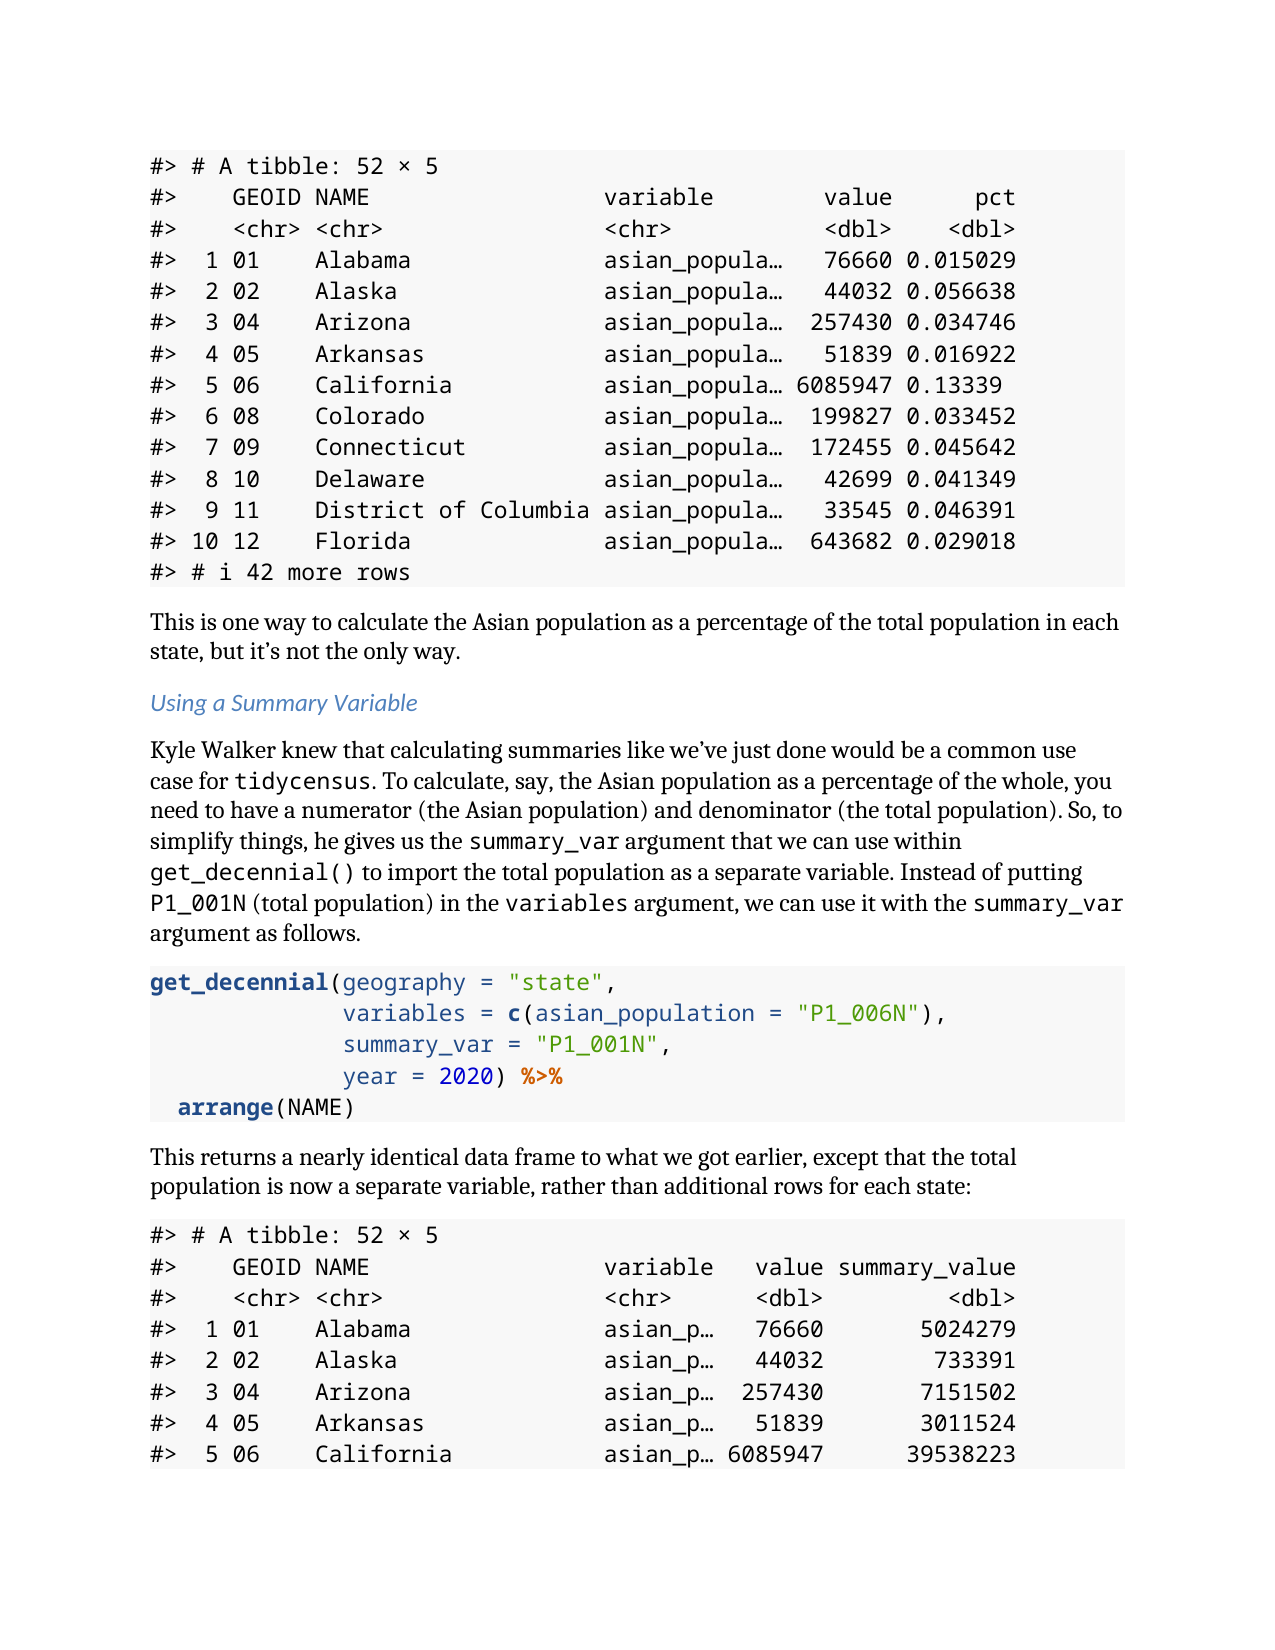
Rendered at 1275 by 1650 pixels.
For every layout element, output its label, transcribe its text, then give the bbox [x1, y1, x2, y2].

text This is one way to calculate the Asian population as a percentage of the total population in each state, but it’s not the only way. [150, 608, 1125, 666]
text Kyle Walker knew that calculating summaries like we’ve just done would be a common use case for tidycensus. To calculate, say, the Asian population as a percentage of the whole, you need to have a numerator (the Asian population) and denominator (the total population). So, to simplify things, he gives us the summary_var argument that we can use within get_decennial() to import the total population as a separate variable. Instead of putting P1_001N (total population) in the variables argument, we can use it with the summary_var argument as follows. [150, 736, 1125, 947]
text This returns a nearly identical data frame to what we got earlier, except that the total population is now a separate variable, rather than additional rows for each state: [150, 1143, 1125, 1201]
text #> # A tibble: 52 × 5 #> GEOID NAME variable value pct #> <chr> <chr> <chr> <dbl> <dbl> #> 1 01 Alabama asian_popula… 76660 0.015029 #> 2 02 Alaska asian_popula… 44032 0.056638 #> 3 04 Arizona asian_popula… 257430 0.034746 #> 4 05 Arkansas asian_popula… 51839 0.016922 #> 5 06 California asian_popula… 6085947 0.13339 #> 6 08 Colorado asian_popula… 199827 0.033452 #> 7 09 Connecticut asian_popula… 172455 0.045642 #> 8 10 Delaware asian_popula… 42699 0.041349 #> 9 11 District of Columbia asian_popula… 33545 0.046391 #> 10 12 Florida asian_popula… 643682 0.029018 #> # ℹ 42 more rows [150, 150, 1125, 587]
subtitle Using a Summary Variable [150, 687, 1125, 717]
text get_decennial(geography = "state", variables = c(asian_population = "P1_006N"), summary_var = "P1_001N", year = 2020) %>% arrange(NAME) [150, 966, 1125, 1122]
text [150, 1219, 1125, 1469]
